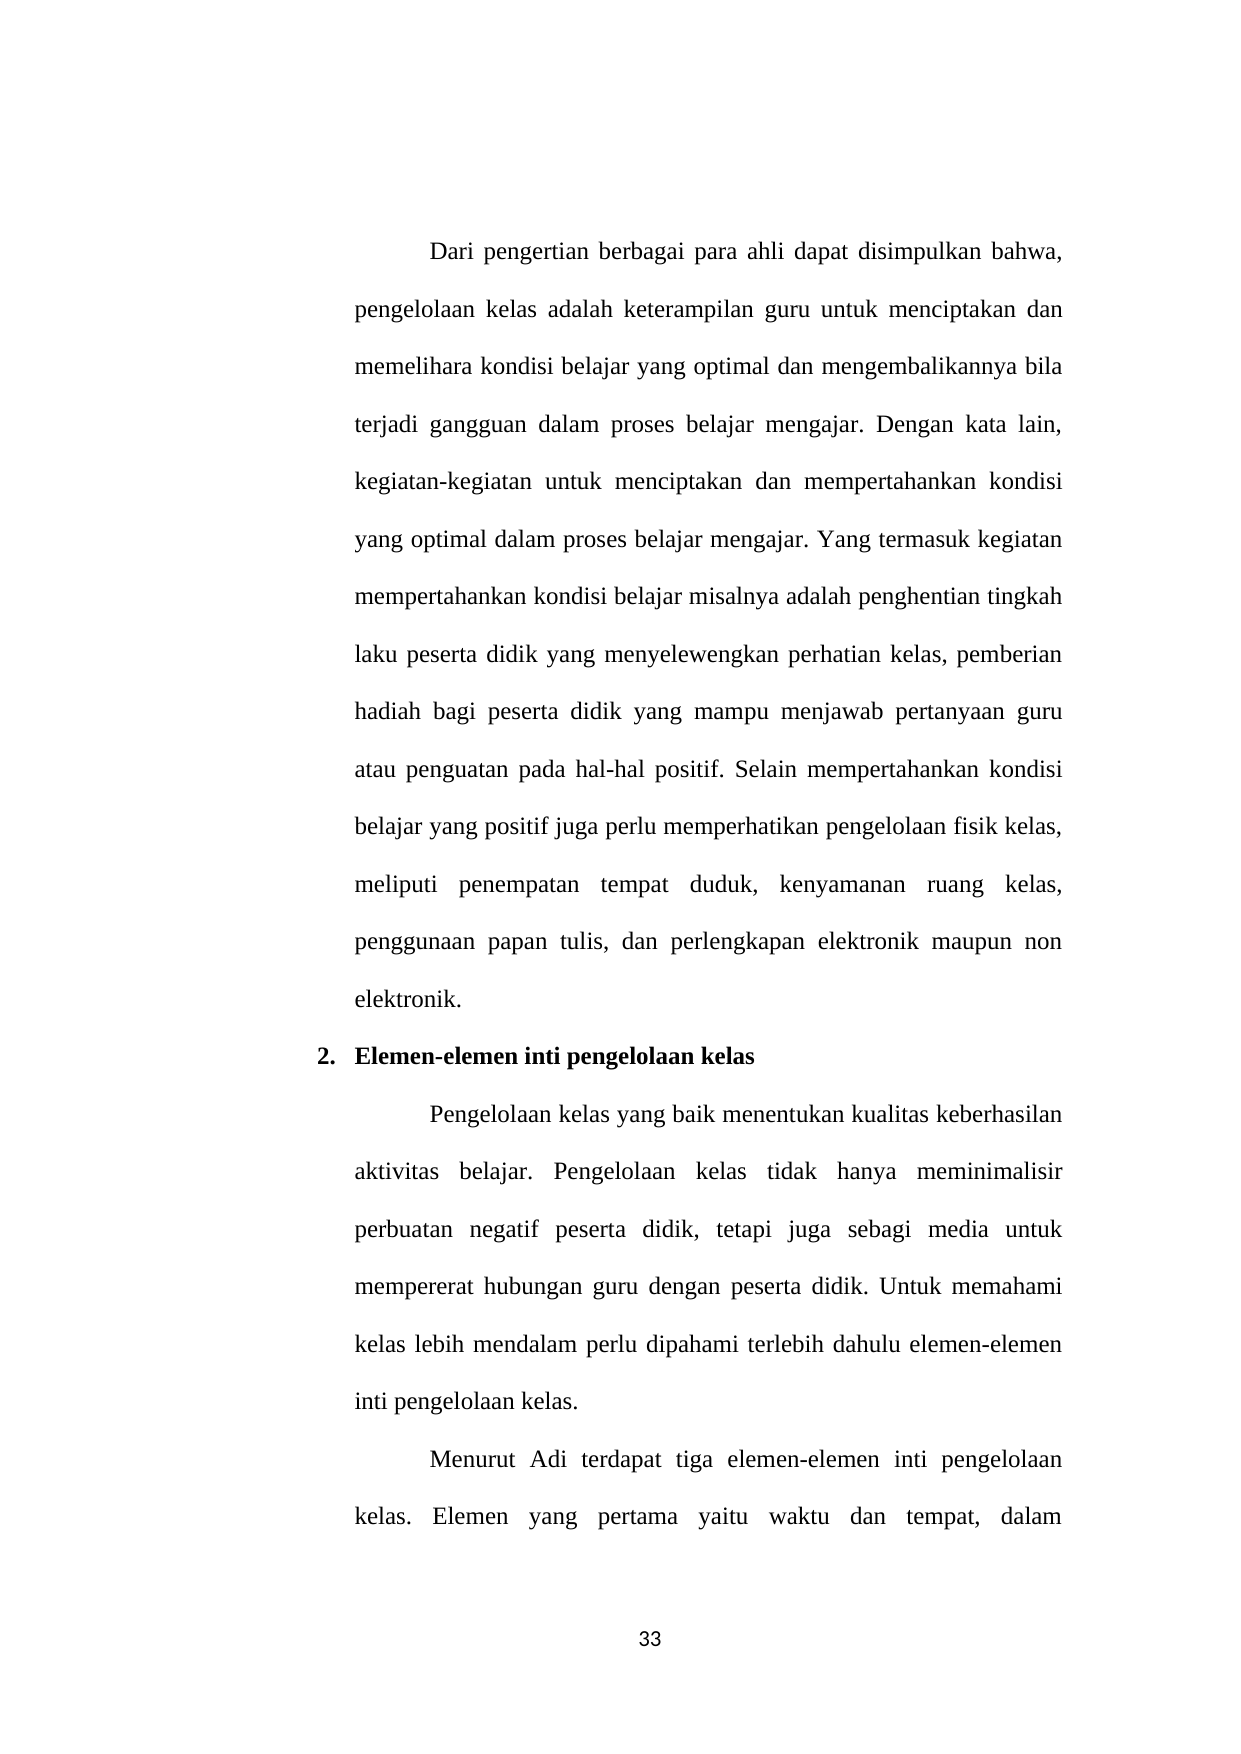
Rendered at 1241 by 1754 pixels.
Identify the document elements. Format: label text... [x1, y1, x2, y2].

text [354, 1444, 1063, 1530]
list Elemen-elemen inti pengelolaan kelas [317, 1041, 1063, 1070]
text Dari pengertian berbagai para ahli dapat disimpulkan bahwa, pengelolaan kelas adalah keterampilan guru untuk menciptakan dan memelihara kondisi belajar yang optimal dan mengembalikannya bila terjadi gangguan dalam proses belajar mengajar. Dengan kata lain, kegiatan-kegiatan untuk menciptakan dan mempertahankan kondisi yang optimal dalam proses belajar mengajar. Yang termasuk kegiatan mempertahankan kondisi belajar misalnya adalah penghentian tingkah laku peserta didik yang menyelewengkan perhatian kelas, pemberian hadiah bagi peserta didik yang mampu menjawab pertanyaan guru atau penguatan pada hal-hal positif. Selain mempertahankan kondisi belajar yang positif juga perlu memperhatikan pengelolaan fisik kelas, meliputi penempatan tempat duduk, kenyamanan ruang kelas, penggunaan papan tulis, dan perlengkapan elektronik maupun non elektronik. [354, 236, 1063, 1012]
text Pengelolaan kelas yang baik menentukan kualitas keberhasilan aktivitas belajar. Pengelolaan kelas tidak hanya meminimalisir perbuatan negatif peserta didik, tetapi juga sebagi media untuk mempererat hubungan guru dengan peserta didik. Untuk memahami kelas lebih mendalam perlu dipahami terlebih dahulu elemen-elemen inti pengelolaan kelas. [354, 1099, 1063, 1415]
